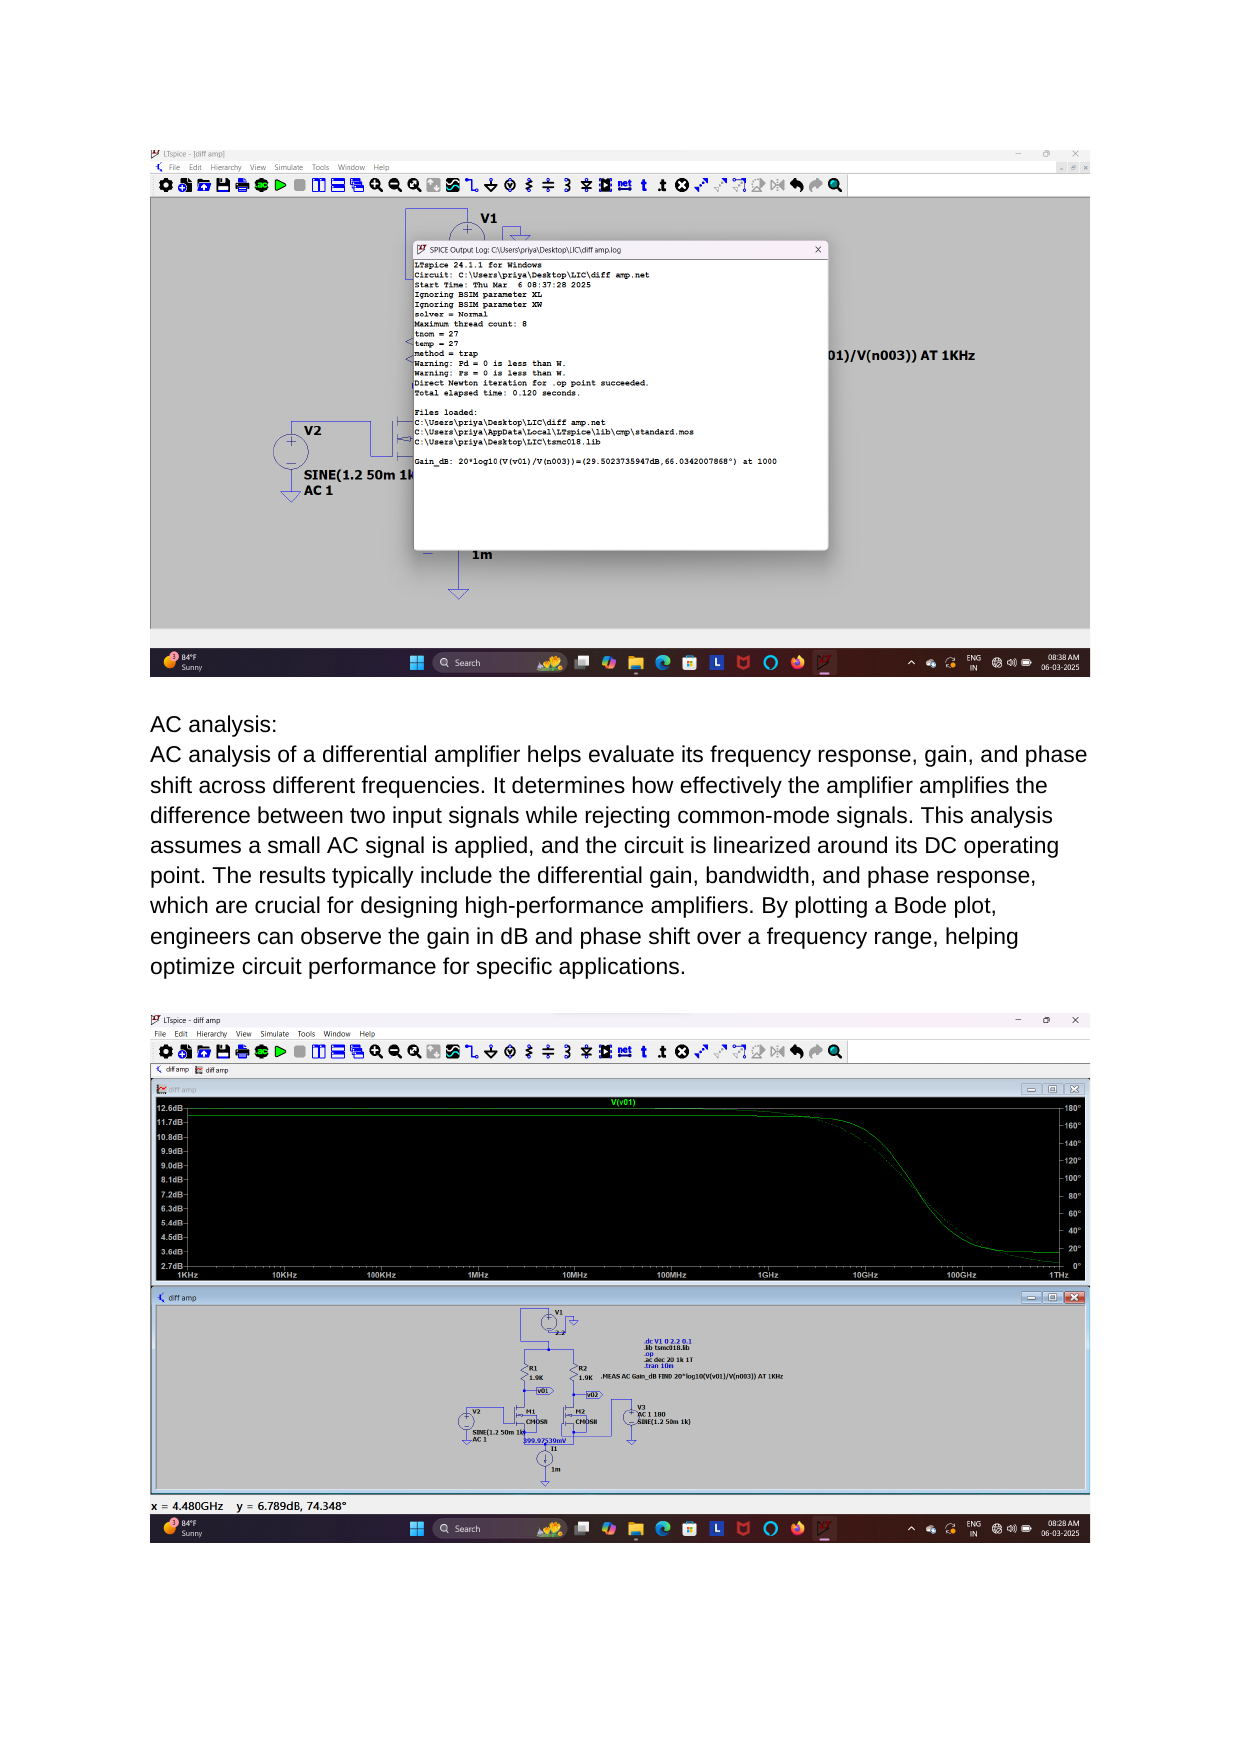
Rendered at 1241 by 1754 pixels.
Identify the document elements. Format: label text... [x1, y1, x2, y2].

text AC analysis of a differential amplifier helps evaluate its frequency response, gain, and phase shift across different frequencies. It determines how effectively the amplifier amplifies the difference between two input signals while rejecting common-mode signals. This analysis assumes a small AC signal is applied, and the circuit is linearized around its DC operating point. The results typically include the differential gain, bandwidth, and phase response, which are crucial for designing high-performance amplifiers. By plotting a Bode plot, engineers can observe the gain in dB and phase shift over a frequency range, helping optimize circuit performance for specific applications. [150, 741, 1090, 979]
picture [150, 1013, 1091, 1543]
picture [150, 150, 1091, 677]
text AC analysis: [150, 711, 1090, 737]
